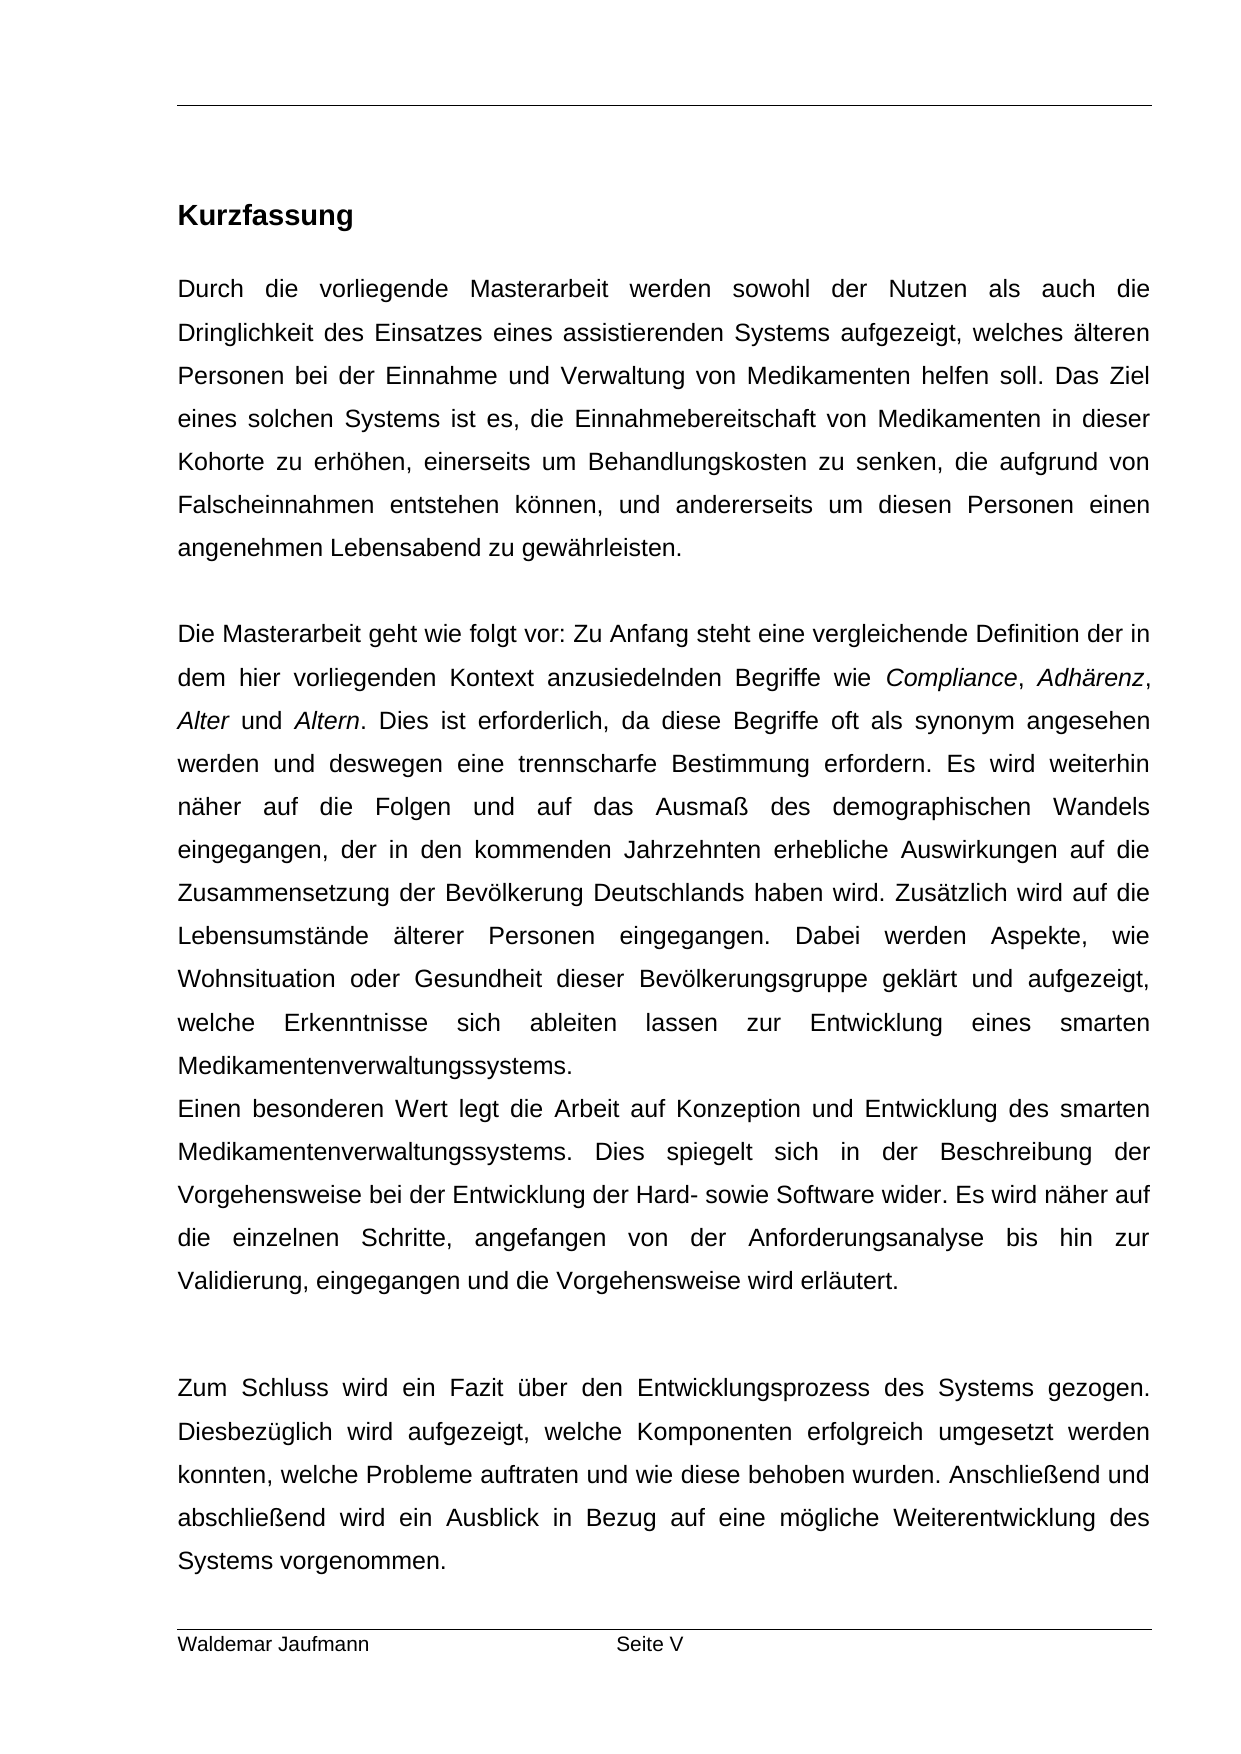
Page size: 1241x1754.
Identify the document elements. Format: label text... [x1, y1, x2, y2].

subtitle Kurzfassung [177, 198, 1152, 231]
text Zum Schluss wird ein Fazit über den Entwicklungsprozess des Systems gezogen. Diesbezüglich wird aufgezeigt, welche Komponenten erfolgreich umgesetzt werden konnten, welche Probleme auftraten und wie diese behoben wurden. Anschließend und abschließend wird ein Ausblick in Bezug auf eine mögliche Weiterentwicklung des Systems vorgenommen. [177, 1373, 1152, 1574]
text Die Masterarbeit geht wie folgt vor: Zu Anfang steht eine vergleichende Definition der in dem hier vorliegenden Kontext anzusiedelnden Begriffe wie Compliance, Adhärenz, Alter und Altern. Dies ist erforderlich, da diese Begriffe oft als synonym angesehen werden und deswegen eine trennscharfe Bestimmung erfordern. Es wird weiterhin näher auf die Folgen und auf das Ausmaß des demographischen Wandels eingegangen, der in den kommenden Jahrzehnten erhebliche Auswirkungen auf die Zusammensetzung der Bevölkerung Deutschlands haben wird. Zusätzlich wird auf die Lebensumstände älterer Personen eingegangen. Dabei werden Aspekte, wie Wohnsituation oder Gesundheit dieser Bevölkerungsgruppe geklärt und aufgezeigt, welche Erkenntnisse sich ableiten lassen zur Entwicklung eines smarten Medikamentenverwaltungssystems. [177, 619, 1152, 1079]
text Durch die vorliegende Masterarbeit werden sowohl der Nutzen als auch die Dringlichkeit des Einsatzes eines assistierenden Systems aufgezeigt, welches älteren Personen bei der Einnahme und Verwaltung von Medikamenten helfen soll. Das Ziel eines solchen Systems ist es, die Einnahmebereitschaft von Medikamenten in dieser Kohorte zu erhöhen, einerseits um Behandlungskosten zu senken, die aufgrund von Falscheinnahmen entstehen können, und andererseits um diesen Personen einen angenehmen Lebensabend zu gewährleisten. [177, 274, 1152, 562]
text Einen besonderen Wert legt die Arbeit auf Konzeption und Entwicklung des smarten Medikamentenverwaltungssystems. Dies spiegelt sich in der Beschreibung der Vorgehensweise bei der Entwicklung der Hard- sowie Software wider. Es wird näher auf die einzelnen Schritte, angefangen von der Anforderungsanalyse bis hin zur Validierung, eingegangen und die Vorgehensweise wird erläutert. [177, 1094, 1152, 1295]
